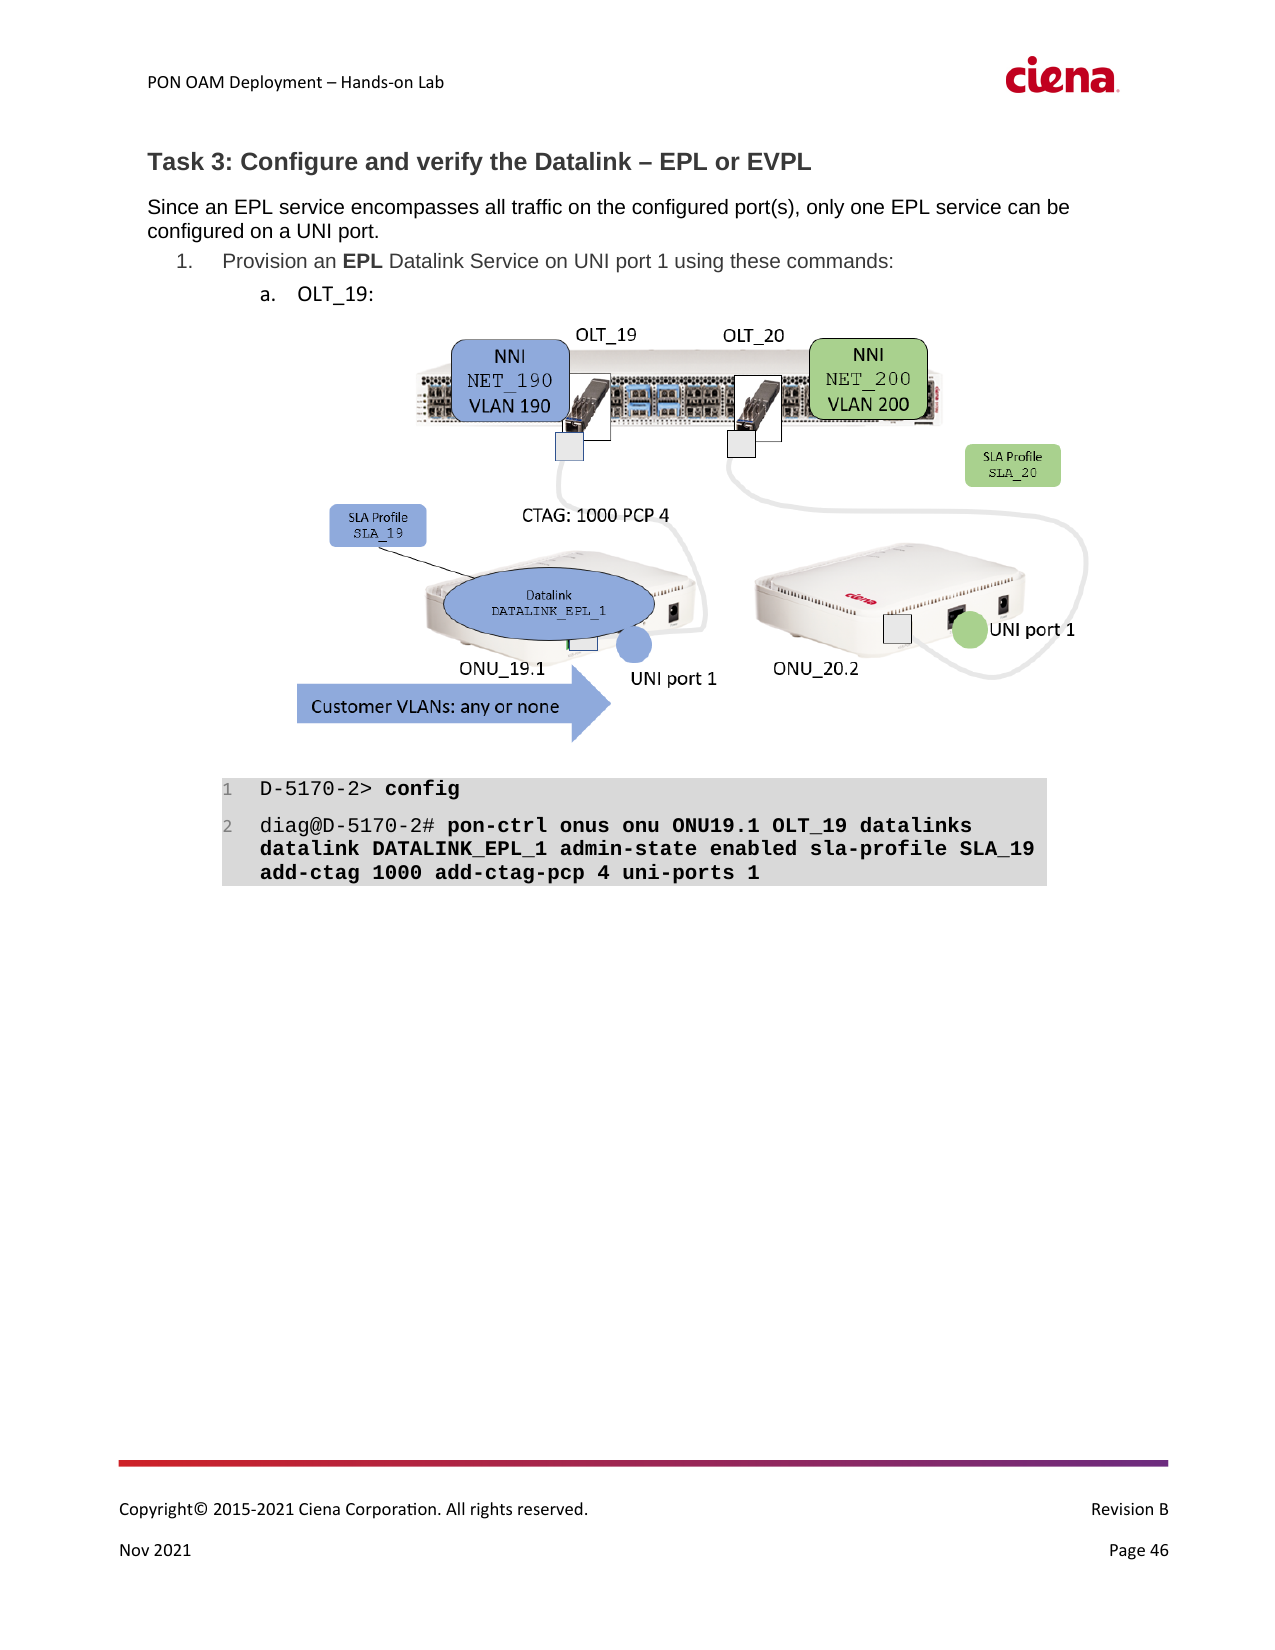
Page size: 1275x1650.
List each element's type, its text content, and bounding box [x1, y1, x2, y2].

picture [118, 1460, 1169, 1467]
list D-5170-2> config [222, 778, 1047, 802]
list Provision an EPL Datalink Service on UNI port 1 using these commands: [184, 249, 1128, 273]
text Since an EPL service encompasses all traffic on the configured port(s), only one EPL service can be configured on a UNI port. [147, 195, 1128, 243]
list diag@D-5170-2# pon-ctrl onus onu ONU19.1 OLT_19 datalinks datalink DATALINK_EPL_1 admin-state enabled sla-profile SLA_19 add-ctag 1000 add-ctag-pcp 4 uni-ports 1 [222, 814, 1047, 886]
list OLT_19: [259, 279, 1128, 307]
subtitle Task 3: Configure and verify the Datalink – EPL or EVPL [147, 147, 1128, 176]
picture [1002, 54, 1124, 101]
picture [297, 311, 1098, 754]
